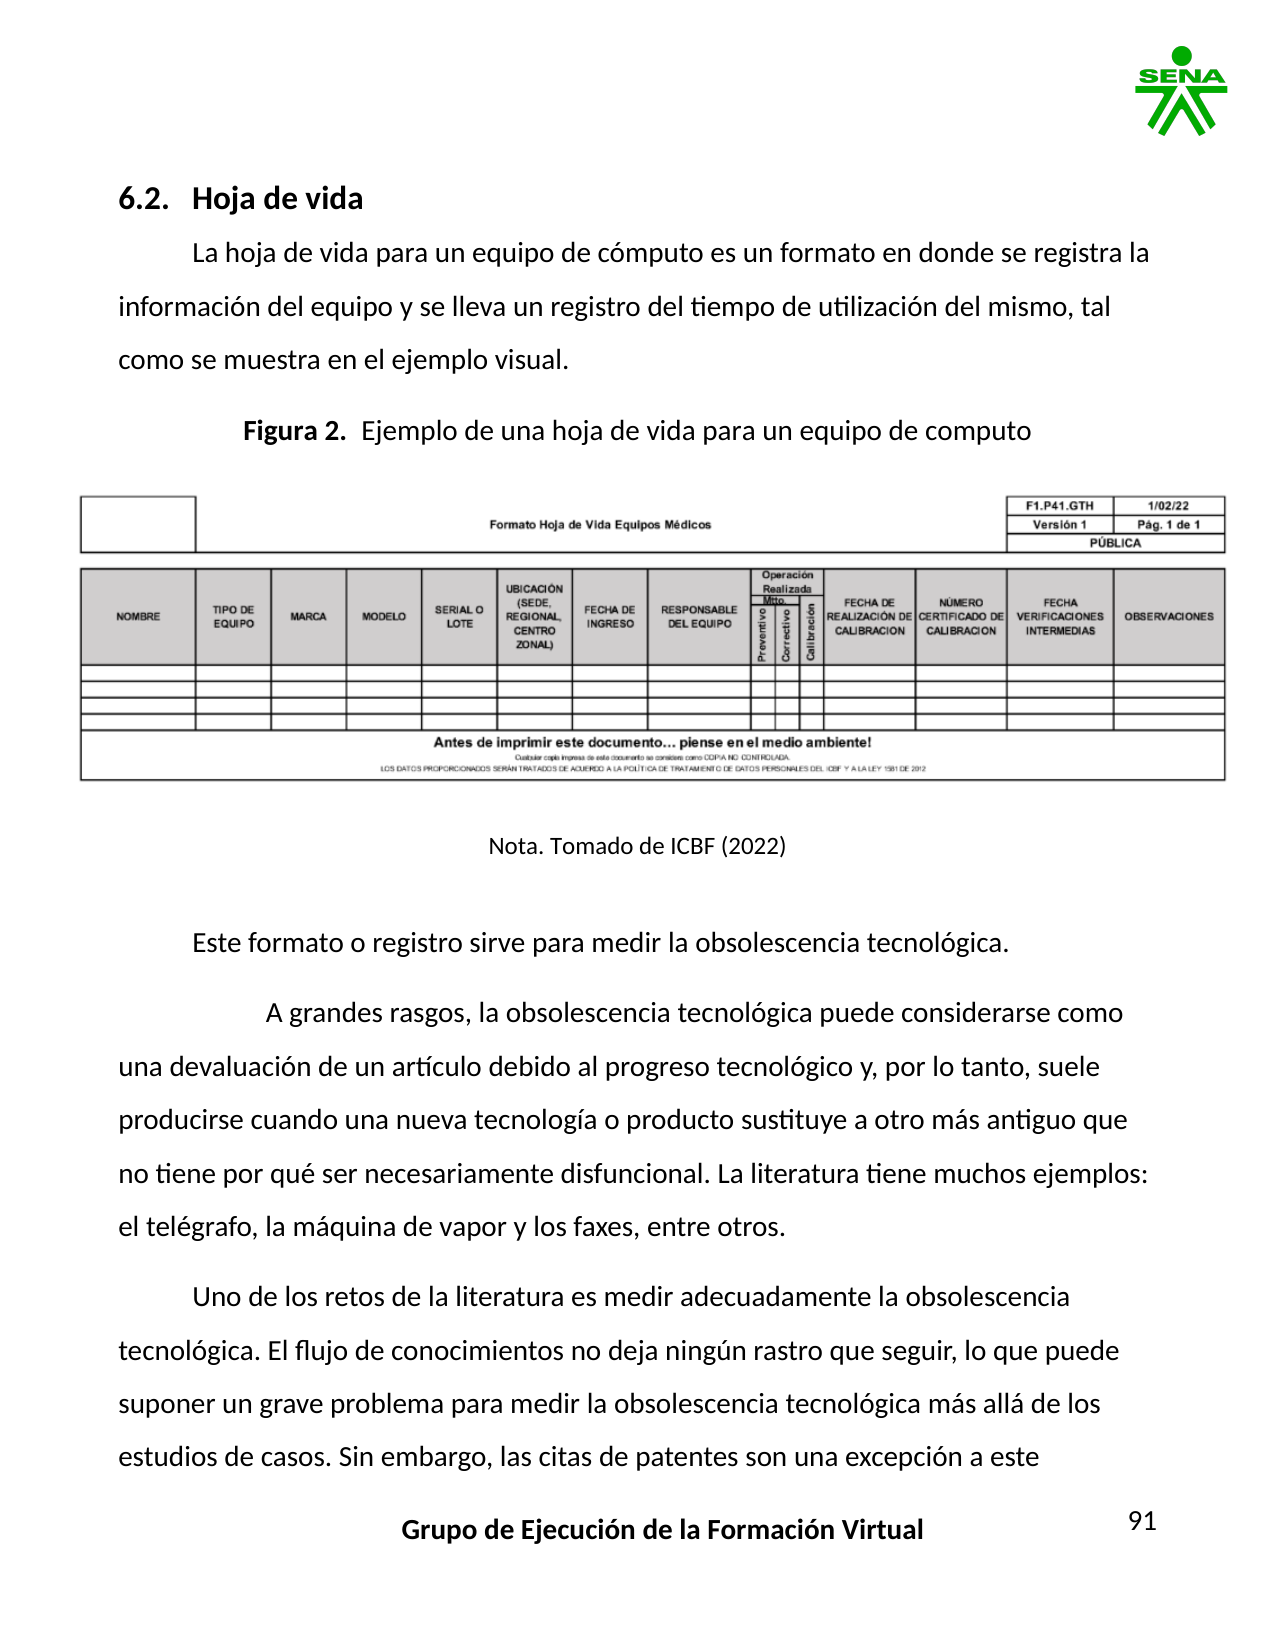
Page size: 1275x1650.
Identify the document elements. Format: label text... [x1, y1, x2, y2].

picture [73, 481, 1233, 796]
text Nota. Tomado de ICBF (2022) [118, 830, 1157, 860]
text Ejemplo de una hoja de vida para un equipo de computo [118, 412, 1157, 447]
text Este formato o registro sirve para medir la obsolescencia tecnológica. [118, 924, 1157, 960]
picture [1135, 46, 1228, 136]
text A grandes rasgos, la obsolescencia tecnológica puede considerarse como una devaluación de un artículo debido al progreso tecnológico y, por lo tanto, suele producirse cuando una nueva tecnología o producto sustituye a otro más antiguo que no tiene por qué ser necesariamente disfuncional. La literatura tiene muchos ejemplos: el telégrafo, la máquina de vapor y los faxes, entre otros. [118, 994, 1157, 1244]
text La hoja de vida para un equipo de cómputo es un formato en donde se registra la información del equipo y se lleva un registro del tiempo de utilización del mismo, tal como se muestra en el ejemplo visual. [118, 234, 1157, 377]
subtitle Hoja de vida [118, 177, 1157, 218]
